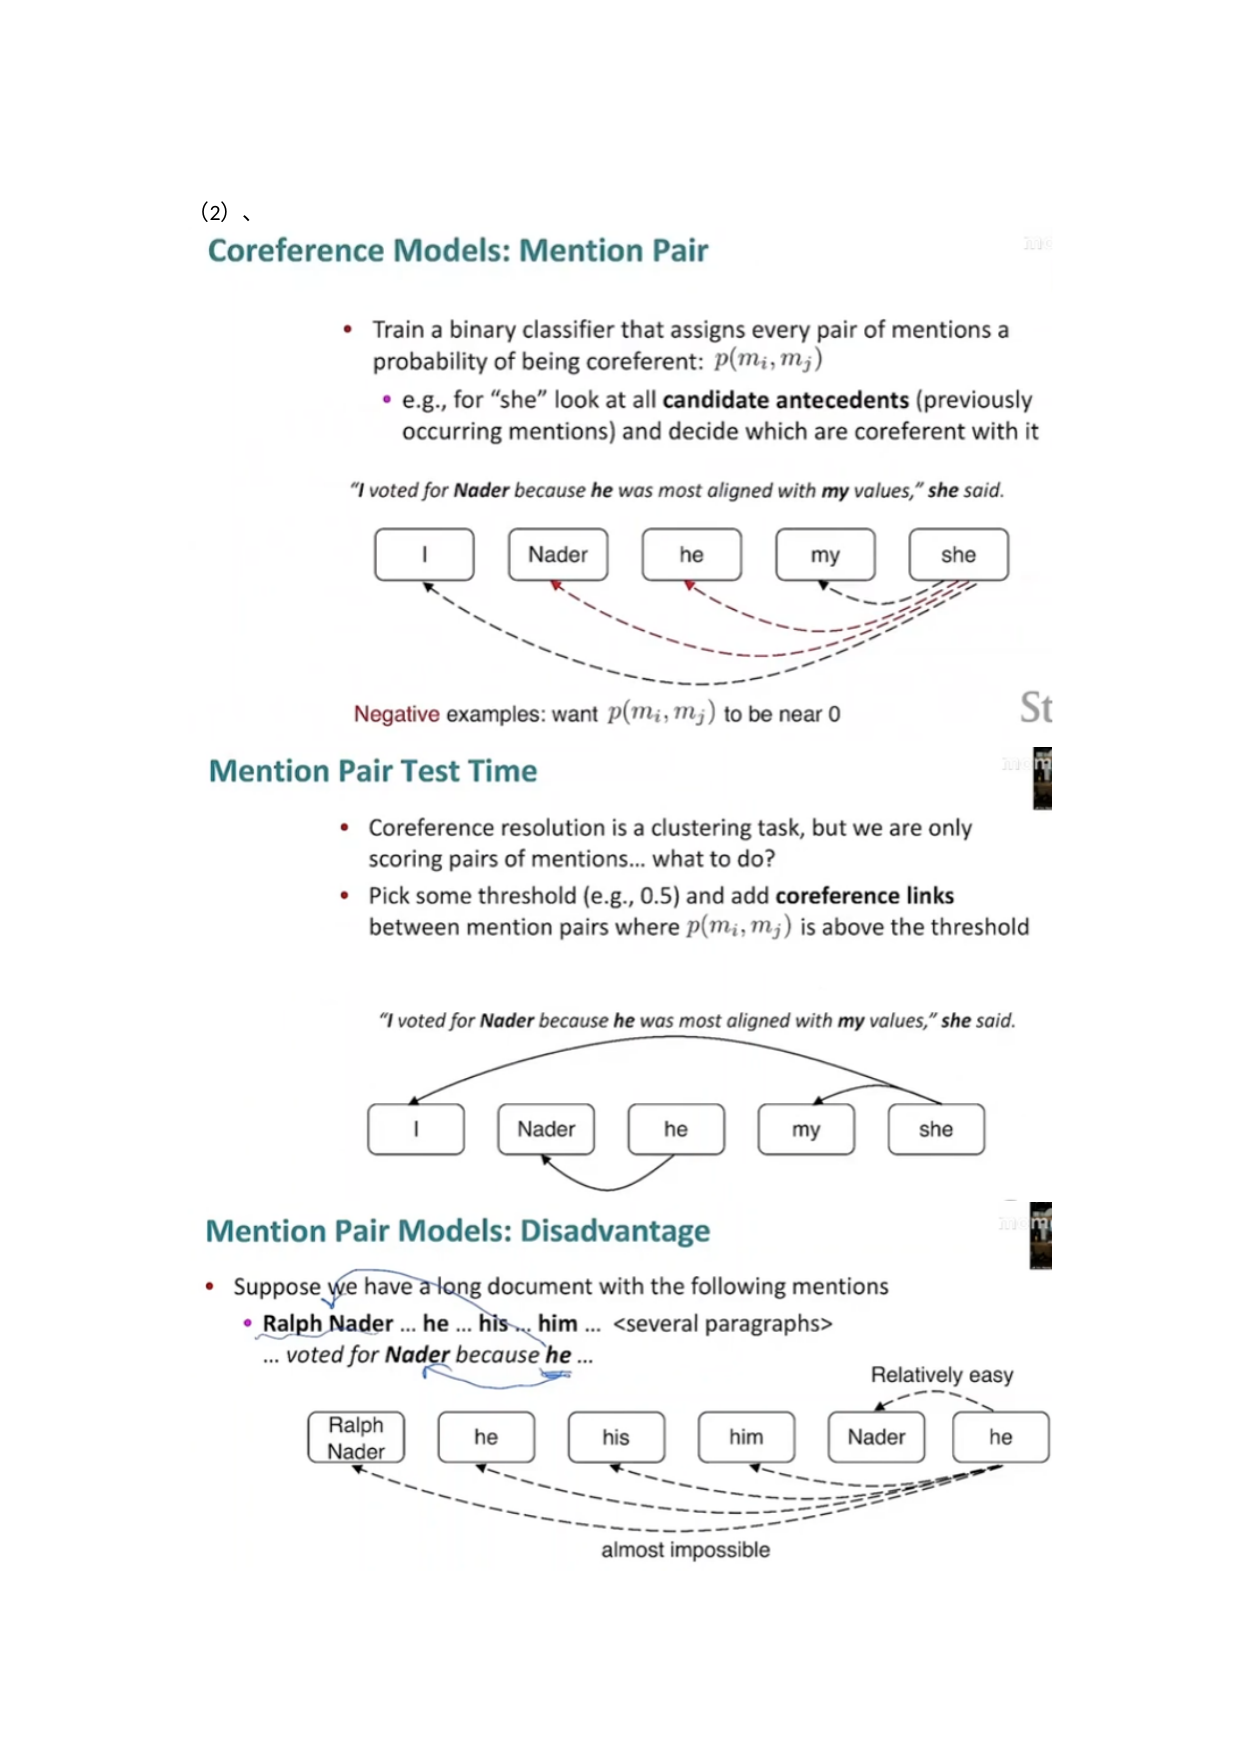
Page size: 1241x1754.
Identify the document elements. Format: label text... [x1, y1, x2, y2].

picture [187, 227, 1053, 741]
picture [187, 747, 1052, 1201]
picture [187, 1202, 1052, 1571]
list （2）、 [187, 194, 1053, 227]
